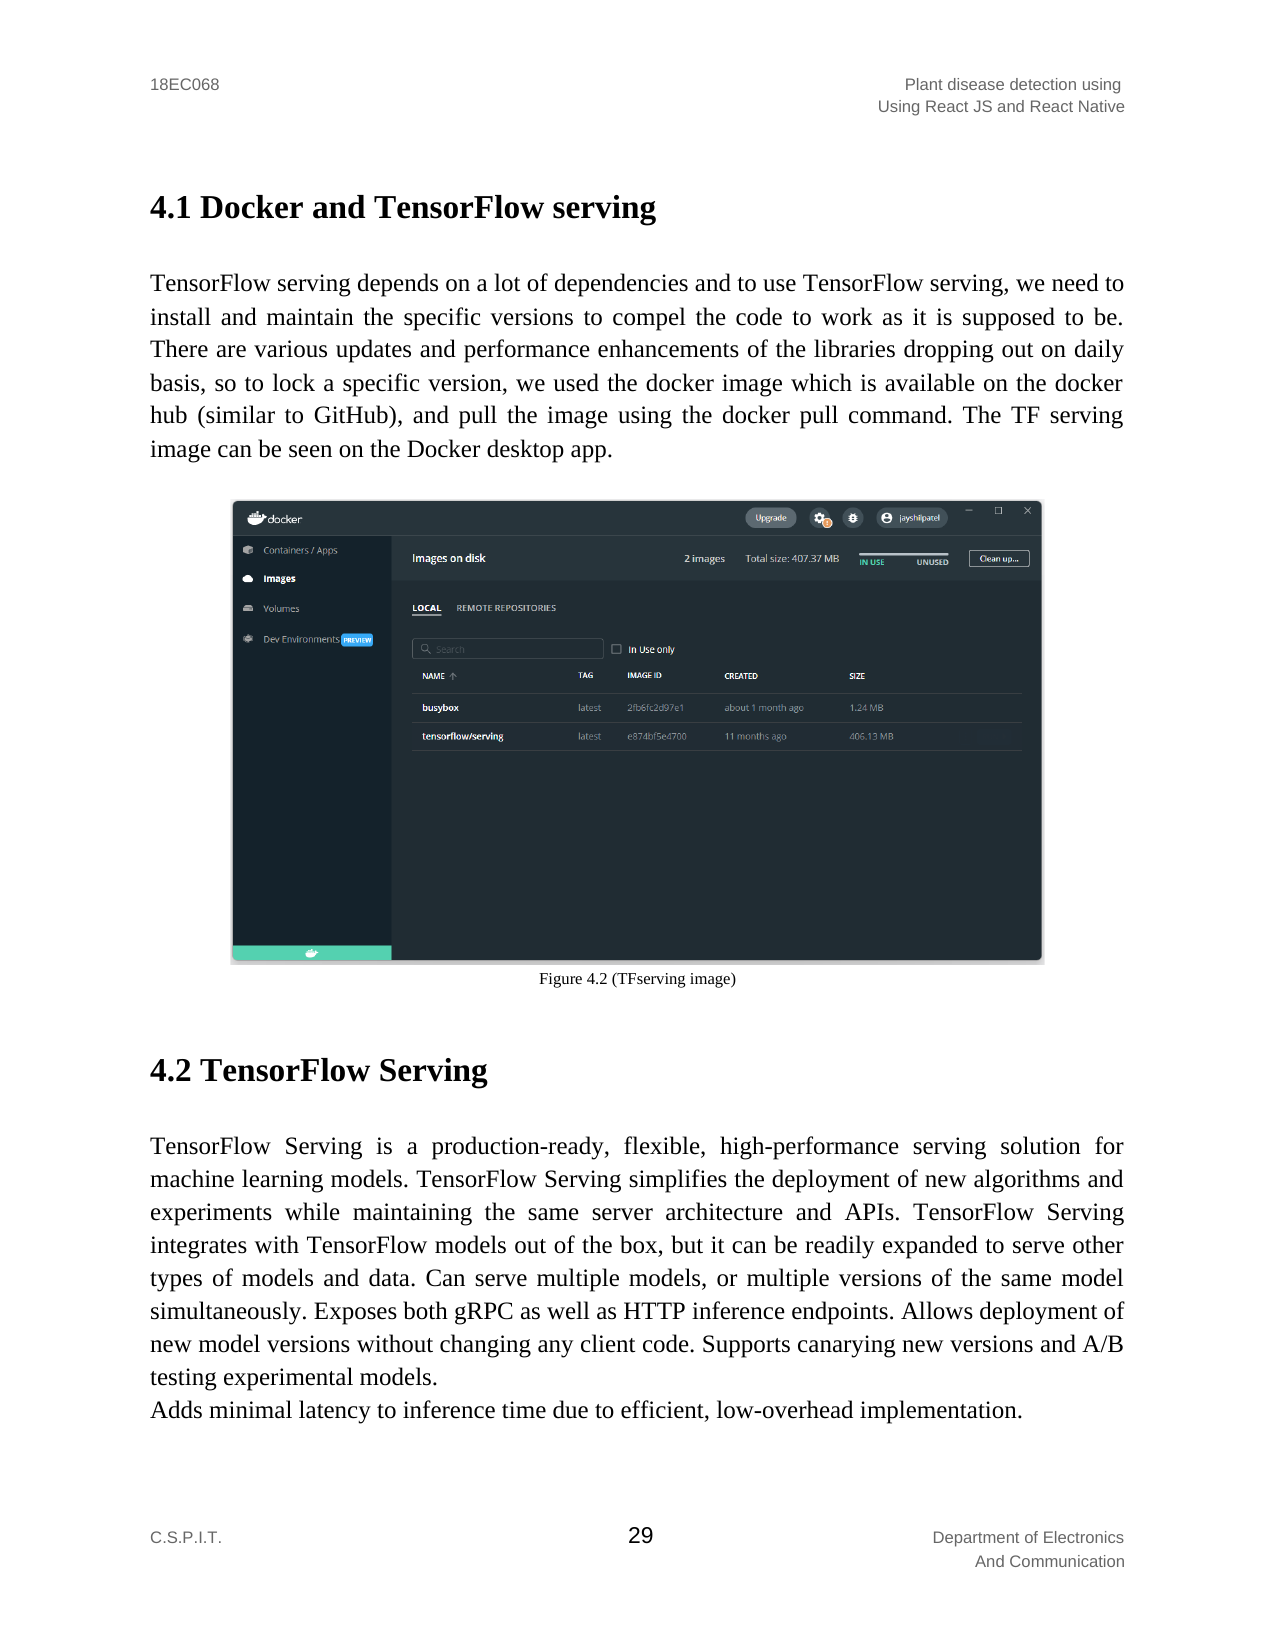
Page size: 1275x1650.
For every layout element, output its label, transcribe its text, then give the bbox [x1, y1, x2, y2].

text Figure 4.2 (TFserving image) [150, 969, 1125, 988]
text TensorFlow serving depends on a lot of dependencies and to use TensorFlow serving, we need to install and maintain the specific versions to compel the code to work as it is supposed to be. There are various updates and performance enhancements of the libraries dropping out on daily basis, so to lock a specific version, we used the docker image which is available on the docker hub (similar to GitHub), and pull the image using the docker pull command. The TF serving image can be seen on the Docker desktop app. [150, 268, 1125, 462]
subtitle 4.2 TensorFlow Serving [150, 1050, 1125, 1089]
text Adds minimal latency to inference time due to efficient, low-overhead implementation. [150, 1396, 1125, 1424]
picture [230, 499, 1045, 965]
subtitle 4.1 Docker and TensorFlow serving [150, 187, 1125, 226]
text TensorFlow Serving is a production-ready, flexible, high-performance serving solution for machine learning models. TensorFlow Serving simplifies the deployment of new algorithms and experiments while maintaining the same server architecture and APIs. TensorFlow Serving integrates with TensorFlow models out of the box, but it can be readily expanded to serve other types of models and data. Can serve multiple models, or multiple versions of the same model simultaneously. Exposes both gRPC as well as HTTP inference endpoints. Allows deployment of new model versions without changing any client code. Supports canarying new versions and A/B testing experimental models. [150, 1131, 1125, 1391]
